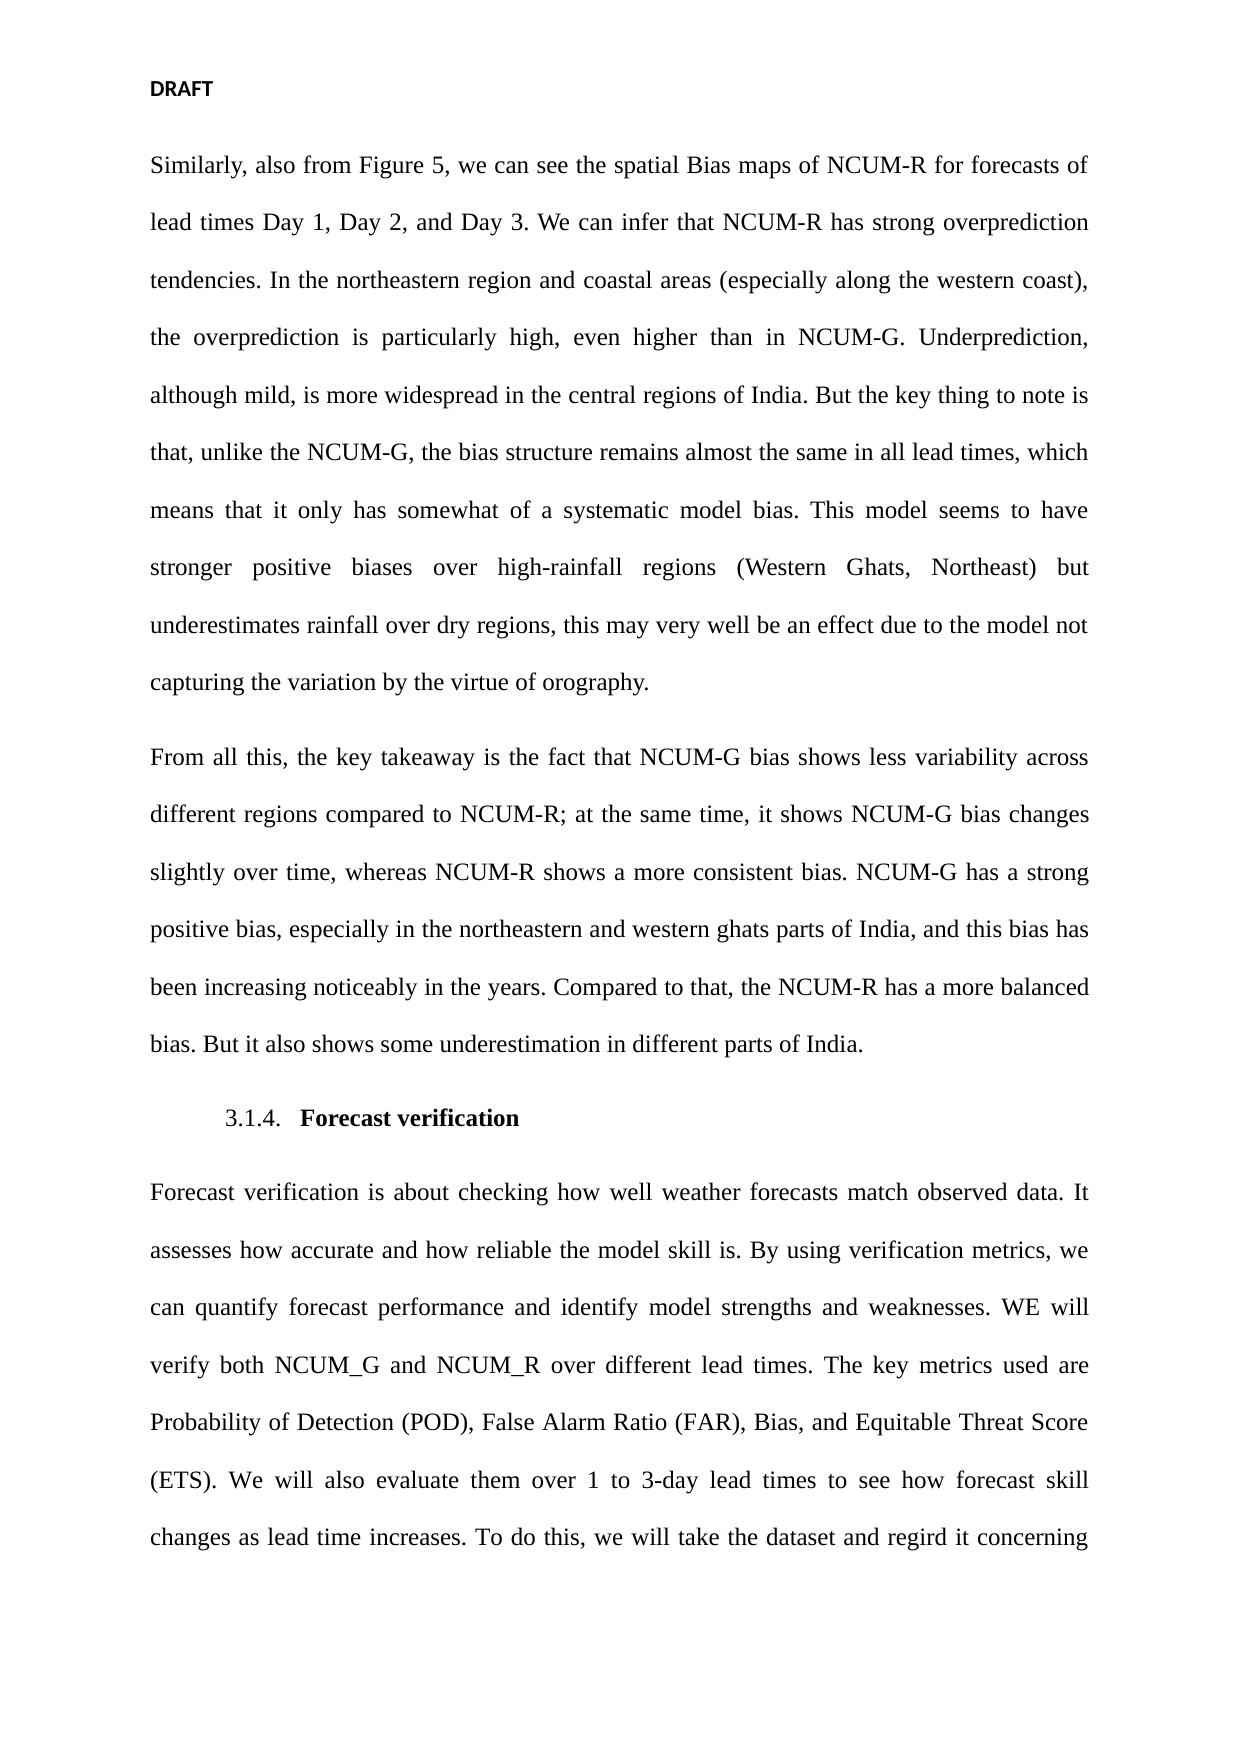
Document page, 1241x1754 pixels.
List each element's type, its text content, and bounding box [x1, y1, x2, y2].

list Forecast verification [225, 1103, 1090, 1132]
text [150, 1177, 1090, 1551]
text From all this, the key takeaway is the fact that NCUM-G bias shows less variability across different regions compared to NCUM-R; at the same time, it shows NCUM-G bias changes slightly over time, whereas NCUM-R shows a more consistent bias. NCUM-G has a strong positive bias, especially in the northeastern and western ghats parts of India, and this bias has been increasing noticeably in the years. Compared to that, the NCUM-R has a more balanced bias. But it also shows some underestimation in different parts of India. [150, 742, 1090, 1058]
text Similarly, also from Figure 5, we can see the spatial Bias maps of NCUM-R for forecasts of lead times Day 1, Day 2, and Day 3. We can infer that NCUM-R has strong overprediction tendencies. In the northeastern region and coastal areas (especially along the western coast), the overprediction is particularly high, even higher than in NCUM-G. Underprediction, although mild, is more widespread in the central regions of India. But the key thing to note is that, unlike the NCUM-G, the bias structure remains almost the same in all lead times, which means that it only has somewhat of a systematic model bias. This model seems to have stronger positive biases over high-rainfall regions (Western Ghats, Northeast) but underestimates rainfall over dry regions, this may very well be an effect due to the model not capturing the variation by the virtue of orography. [150, 150, 1090, 696]
